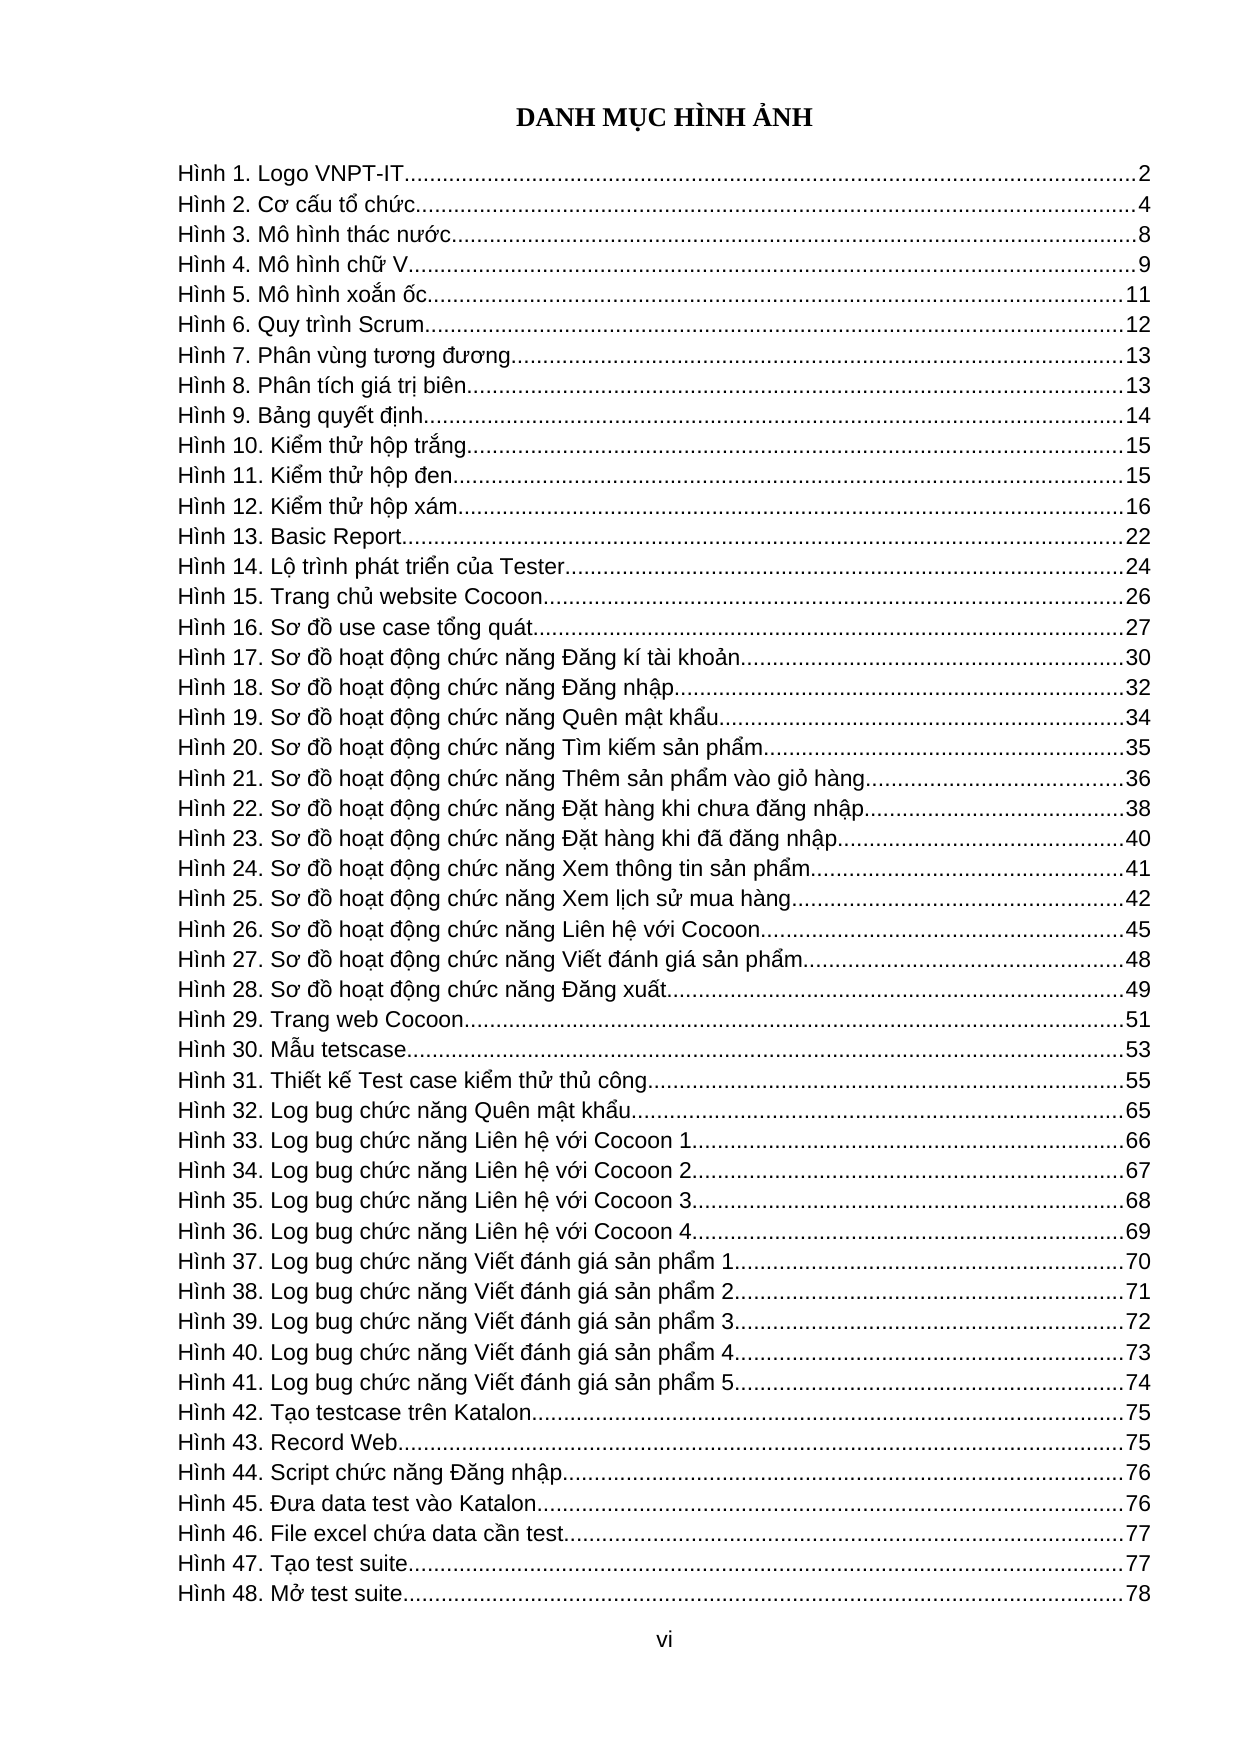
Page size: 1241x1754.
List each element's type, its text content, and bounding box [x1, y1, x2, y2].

text Hình 14. Lộ trình phát triển của Tester 24 [177, 553, 1152, 579]
text Hình 34. Log bug chức năng Liên hệ với Cocoon 2 67 [177, 1157, 1152, 1183]
text Hình 17. Sơ đồ hoạt động chức năng Đăng kí tài khoản 30 [177, 644, 1152, 670]
text Hình 25. Sơ đồ hoạt động chức năng Xem lịch sử mua hàng 42 [177, 885, 1152, 912]
text Hình 16. Sơ đồ use case tổng quát 27 [177, 613, 1152, 640]
text Hình 1. Logo VNPT-IT 2 [177, 160, 1152, 187]
text Hình 2. Cơ cấu tổ chức 4 [177, 191, 1152, 217]
text Hình 44. Script chức năng Đăng nhập 76 [177, 1459, 1152, 1486]
text Hình 15. Trang chủ website Cocoon 26 [177, 583, 1152, 609]
text Hình 24. Sơ đồ hoạt động chức năng Xem thông tin sản phẩm 41 [177, 855, 1152, 881]
text Hình 46. File excel chứa data cần test 77 [177, 1520, 1152, 1546]
text Hình 29. Trang web Cocoon 51 [177, 1006, 1152, 1032]
text Hình 37. Log bug chức năng Viết đánh giá sản phẩm 1 70 [177, 1248, 1152, 1274]
text Hình 8. Phân tích giá trị biên 13 [177, 372, 1152, 398]
text Hình 11. Kiểm thử hộp đen 15 [177, 462, 1152, 489]
text Hình 5. Mô hình xoắn ốc 11 [177, 281, 1152, 307]
text Hình 41. Log bug chức năng Viết đánh giá sản phẩm 5 74 [177, 1369, 1152, 1395]
text Hình 7. Phân vùng tương đương 13 [177, 342, 1152, 368]
text Hình 39. Log bug chức năng Viết đánh giá sản phẩm 3 72 [177, 1308, 1152, 1334]
text Hình 13. Basic Report 22 [177, 523, 1152, 549]
text Hình 47. Tạo test suite 77 [177, 1550, 1152, 1576]
text Hình 9. Bảng quyết định 14 [177, 402, 1152, 428]
text Hình 32. Log bug chức năng Quên mật khẩu 65 [177, 1097, 1152, 1123]
text Hình 35. Log bug chức năng Liên hệ với Cocoon 3 68 [177, 1187, 1152, 1214]
text Hình 30. Mẫu tetscase 53 [177, 1036, 1152, 1063]
text Hình 21. Sơ đồ hoạt động chức năng Thêm sản phẩm vào giỏ hàng 36 [177, 764, 1152, 791]
text Hình 45. Đưa data test vào Katalon 76 [177, 1489, 1152, 1516]
subtitle DANH MỤC HÌNH ẢNH [177, 101, 1152, 132]
text Hình 36. Log bug chức năng Liên hệ với Cocoon 4 69 [177, 1218, 1152, 1244]
text Hình 22. Sơ đồ hoạt động chức năng Đặt hàng khi chưa đăng nhập 38 [177, 795, 1152, 821]
text Hình 40. Log bug chức năng Viết đánh giá sản phẩm 4 73 [177, 1338, 1152, 1365]
text Hình 19. Sơ đồ hoạt động chức năng Quên mật khẩu 34 [177, 704, 1152, 730]
text Hình 38. Log bug chức năng Viết đánh giá sản phẩm 2 71 [177, 1278, 1152, 1304]
text Hình 42. Tạo testcase trên Katalon 75 [177, 1399, 1152, 1425]
text Hình 3. Mô hình thác nước 8 [177, 221, 1152, 247]
text Hình 20. Sơ đồ hoạt động chức năng Tìm kiếm sản phẩm 35 [177, 734, 1152, 761]
text Hình 27. Sơ đồ hoạt động chức năng Viết đánh giá sản phẩm 48 [177, 946, 1152, 972]
text Hình 48. Mở test suite 78 [177, 1580, 1152, 1606]
text Hình 28. Sơ đồ hoạt động chức năng Đăng xuất 49 [177, 976, 1152, 1002]
text Hình 33. Log bug chức năng Liên hệ với Cocoon 1 66 [177, 1127, 1152, 1153]
text Hình 18. Sơ đồ hoạt động chức năng Đăng nhập 32 [177, 674, 1152, 700]
text Hình 26. Sơ đồ hoạt động chức năng Liên hệ với Cocoon 45 [177, 916, 1152, 942]
text Hình 10. Kiểm thử hộp trắng 15 [177, 432, 1152, 458]
text Hình 4. Mô hình chữ V 9 [177, 251, 1152, 277]
text Hình 6. Quy trình Scrum 12 [177, 311, 1152, 338]
text Hình 23. Sơ đồ hoạt động chức năng Đặt hàng khi đã đăng nhập 40 [177, 825, 1152, 851]
text Hình 43. Record Web 75 [177, 1429, 1152, 1455]
text Hình 12. Kiểm thử hộp xám 16 [177, 493, 1152, 519]
text Hình 31. Thiết kế Test case kiểm thử thủ công 55 [177, 1067, 1152, 1093]
